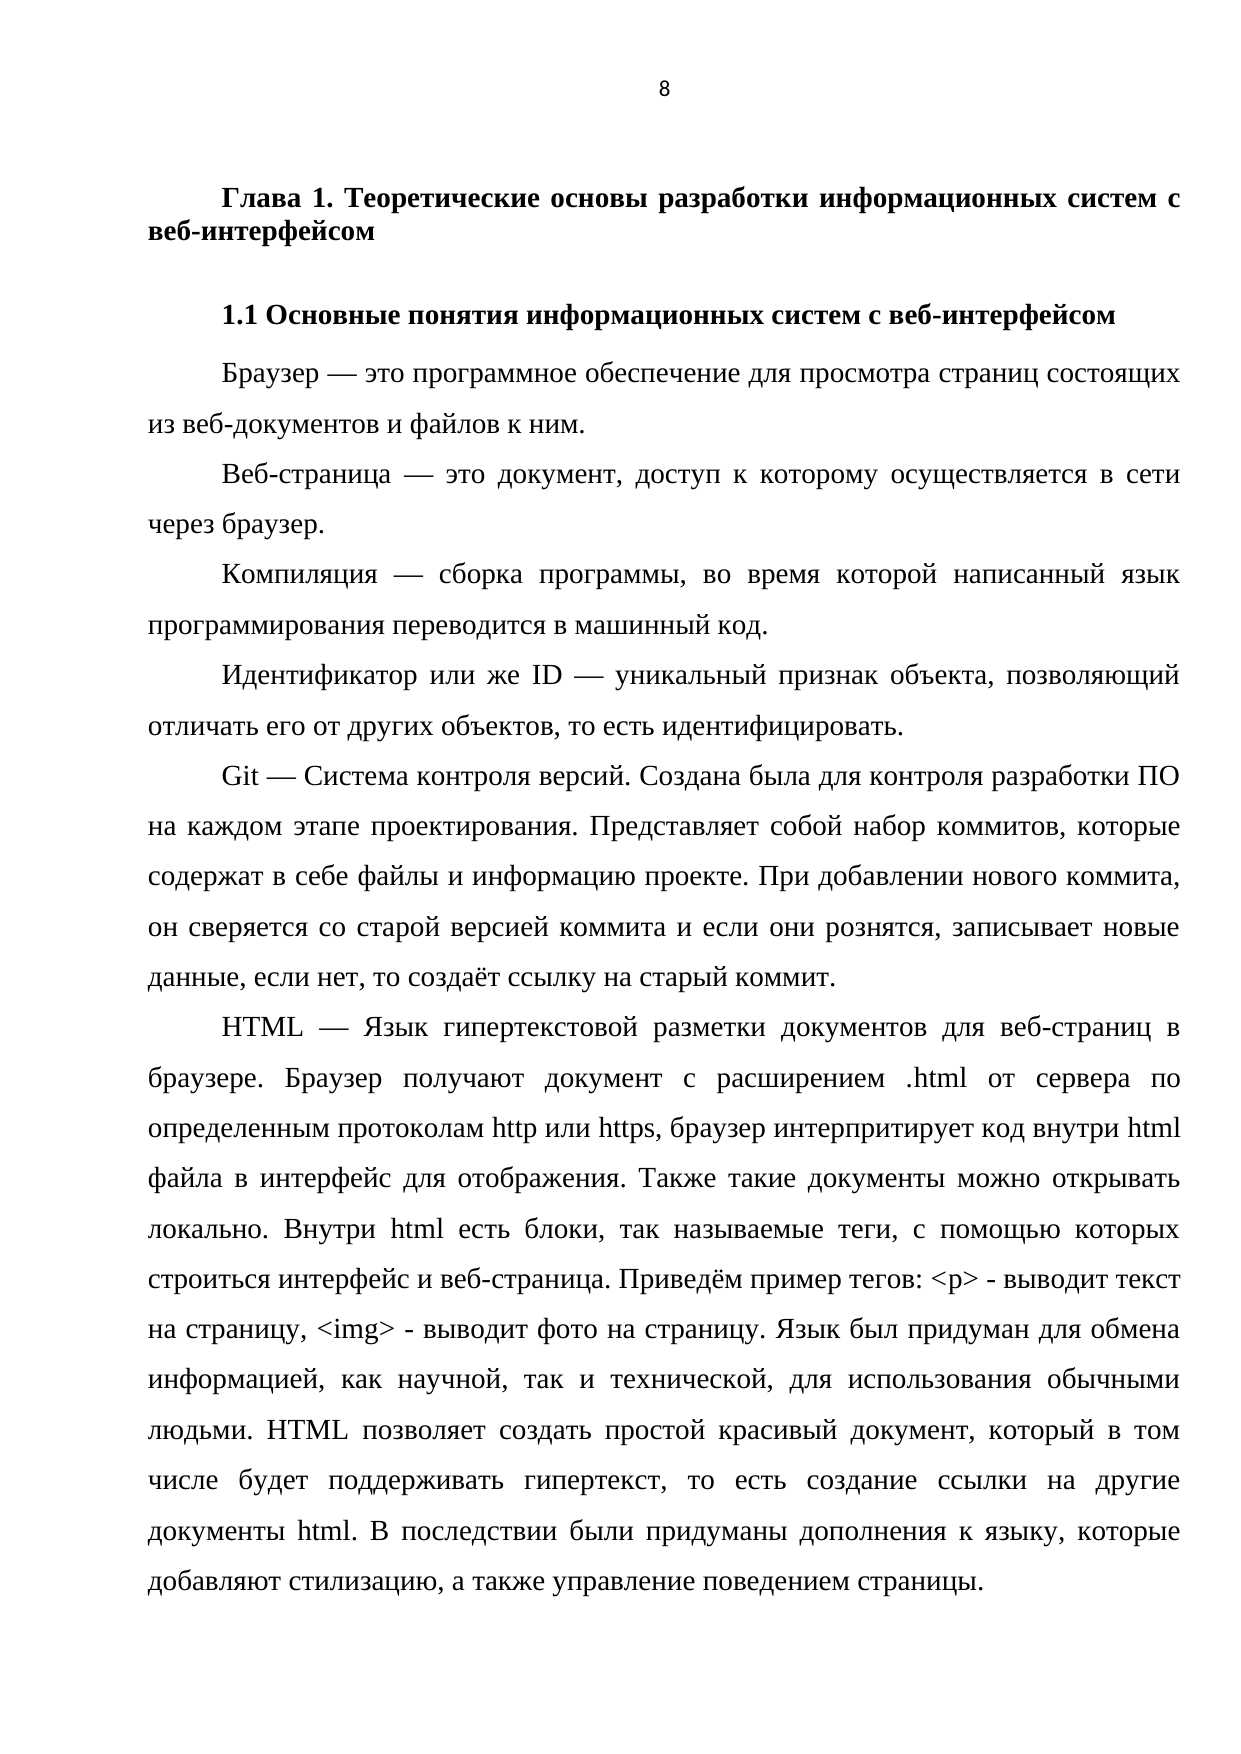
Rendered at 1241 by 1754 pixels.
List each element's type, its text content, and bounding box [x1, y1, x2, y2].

text Глава 1. Теоретические основы разработки информационных систем с веб-интерфейсом [148, 180, 1181, 247]
text HTML — Язык гипертекстовой разметки документов для веб-страниц в браузере. Браузер получают документ с расширением .html от сервера по определенным протоколам http или https, браузер интерпритирует код внутри html файла в интерфейс для отображения. Также такие документы можно открывать локально. Внутри html есть блоки, так называемые теги, с помощью которых строиться интерфейс и веб-страница. Приведём пример тегов: <p> - выводит текст на страницу, <img> - выводит фото на страницу. Язык был придуман для обмена информацией, как научной, так и технической, для использования обычными людьми. HTML позволяет создать простой красивый документ, который в том числе будет поддерживать гипертекст, то есть создание ссылки на другие документы html. В последствии были придуманы дополнения к языку, которые добавляют стилизацию, а также управление поведением страницы. [148, 1009, 1181, 1596]
text Веб-страница — это документ, доступ к которому осуществляется в сети через браузер. [148, 456, 1181, 540]
text Браузер — это программное обеспечение для просмотра страниц состоящих из веб-документов и файлов к ним. [148, 355, 1181, 439]
text Git — Система контроля версий. Создана была для контроля разработки ПО на каждом этапе проектирования. Представляет собой набор коммитов, которые содержат в себе файлы и информацию проекте. При добавлении нового коммита, он сверяется со старой версией коммита и если они рознятся, записывает новые данные, если нет, то создаёт ссылку на старый коммит. [148, 758, 1181, 993]
text Компиляция — сборка программы, во время которой написанный язык программирования переводится в машинный код. [148, 557, 1181, 641]
text 1.1 Основные понятия информационных систем с веб-интерфейсом [148, 297, 1181, 330]
text Идентификатор или же ID — уникальный признак объекта, позволяющий отличать его от других объектов, то есть идентифицировать. [148, 657, 1181, 741]
